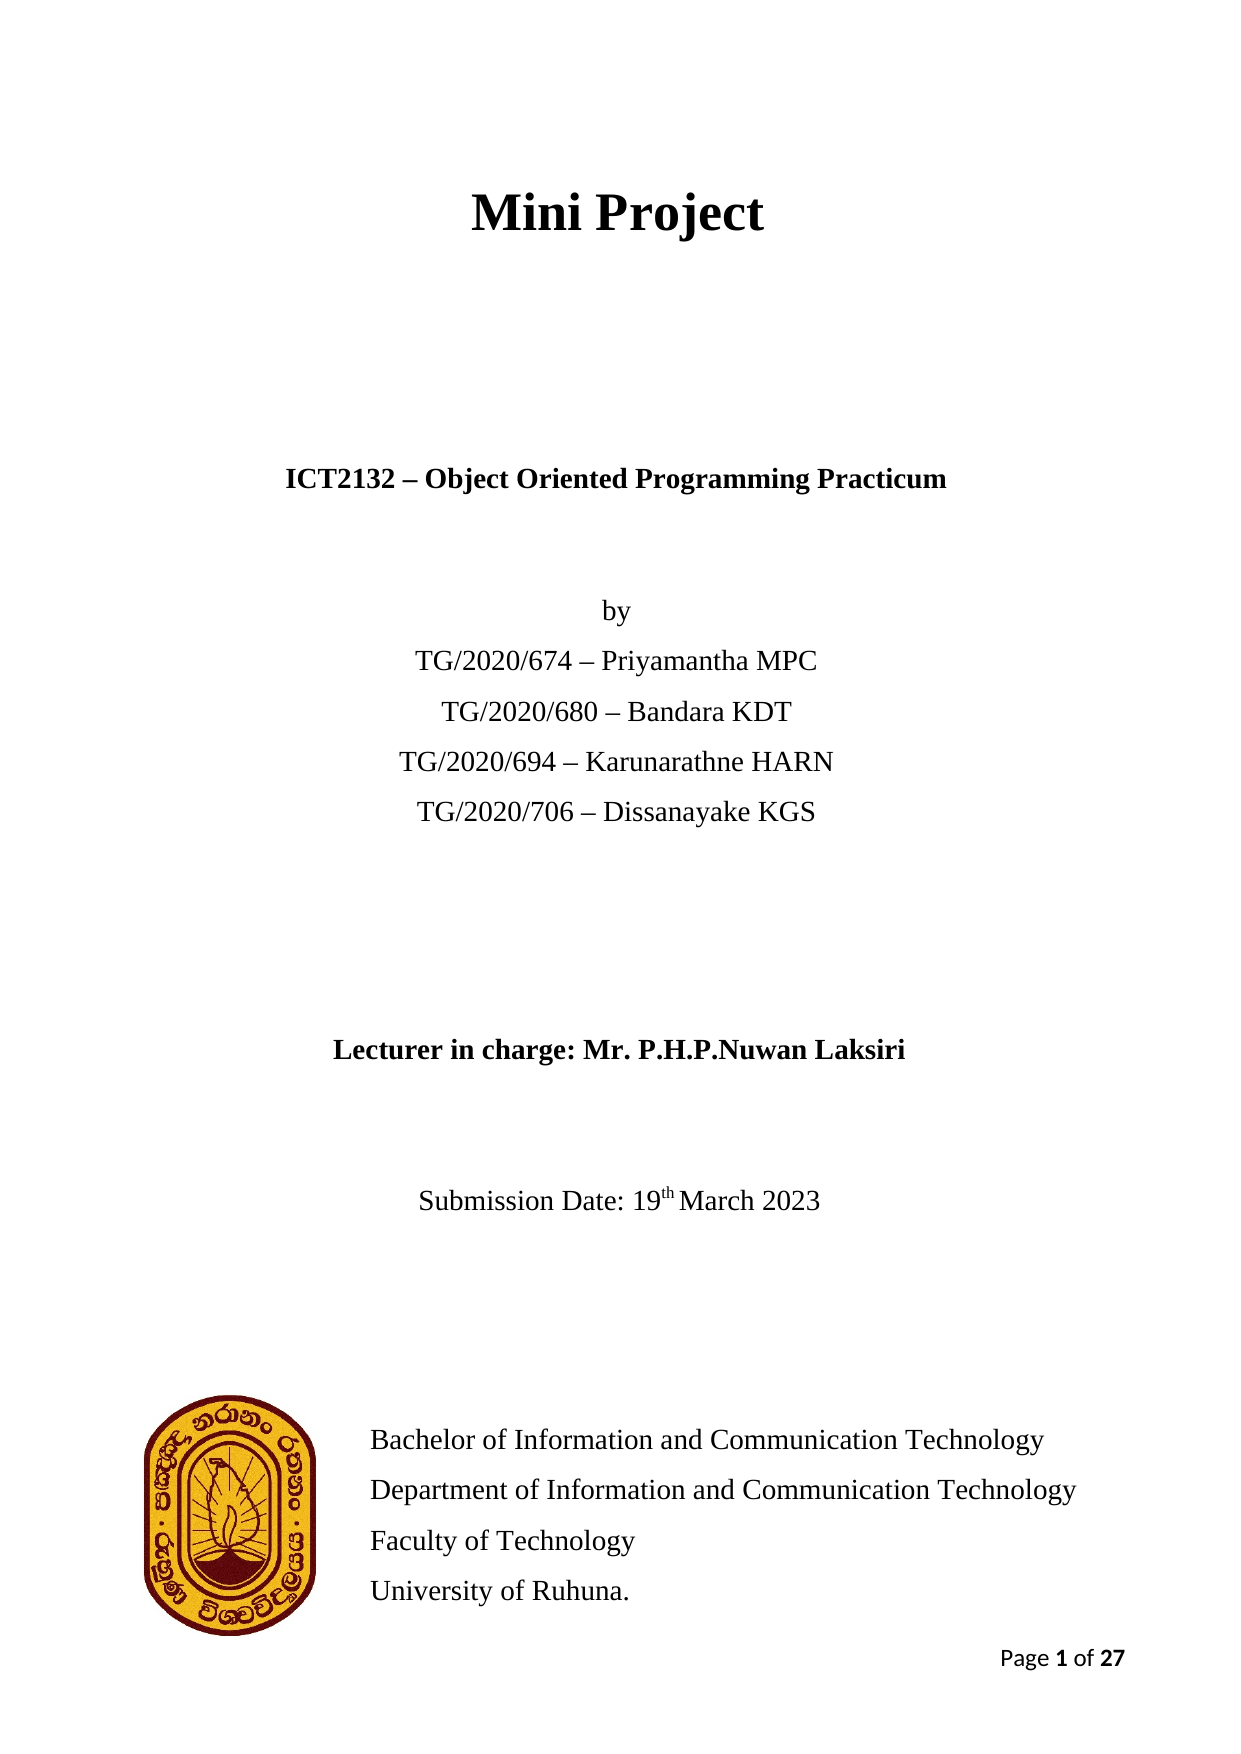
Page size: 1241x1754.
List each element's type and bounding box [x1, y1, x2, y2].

picture [140, 1393, 319, 1637]
